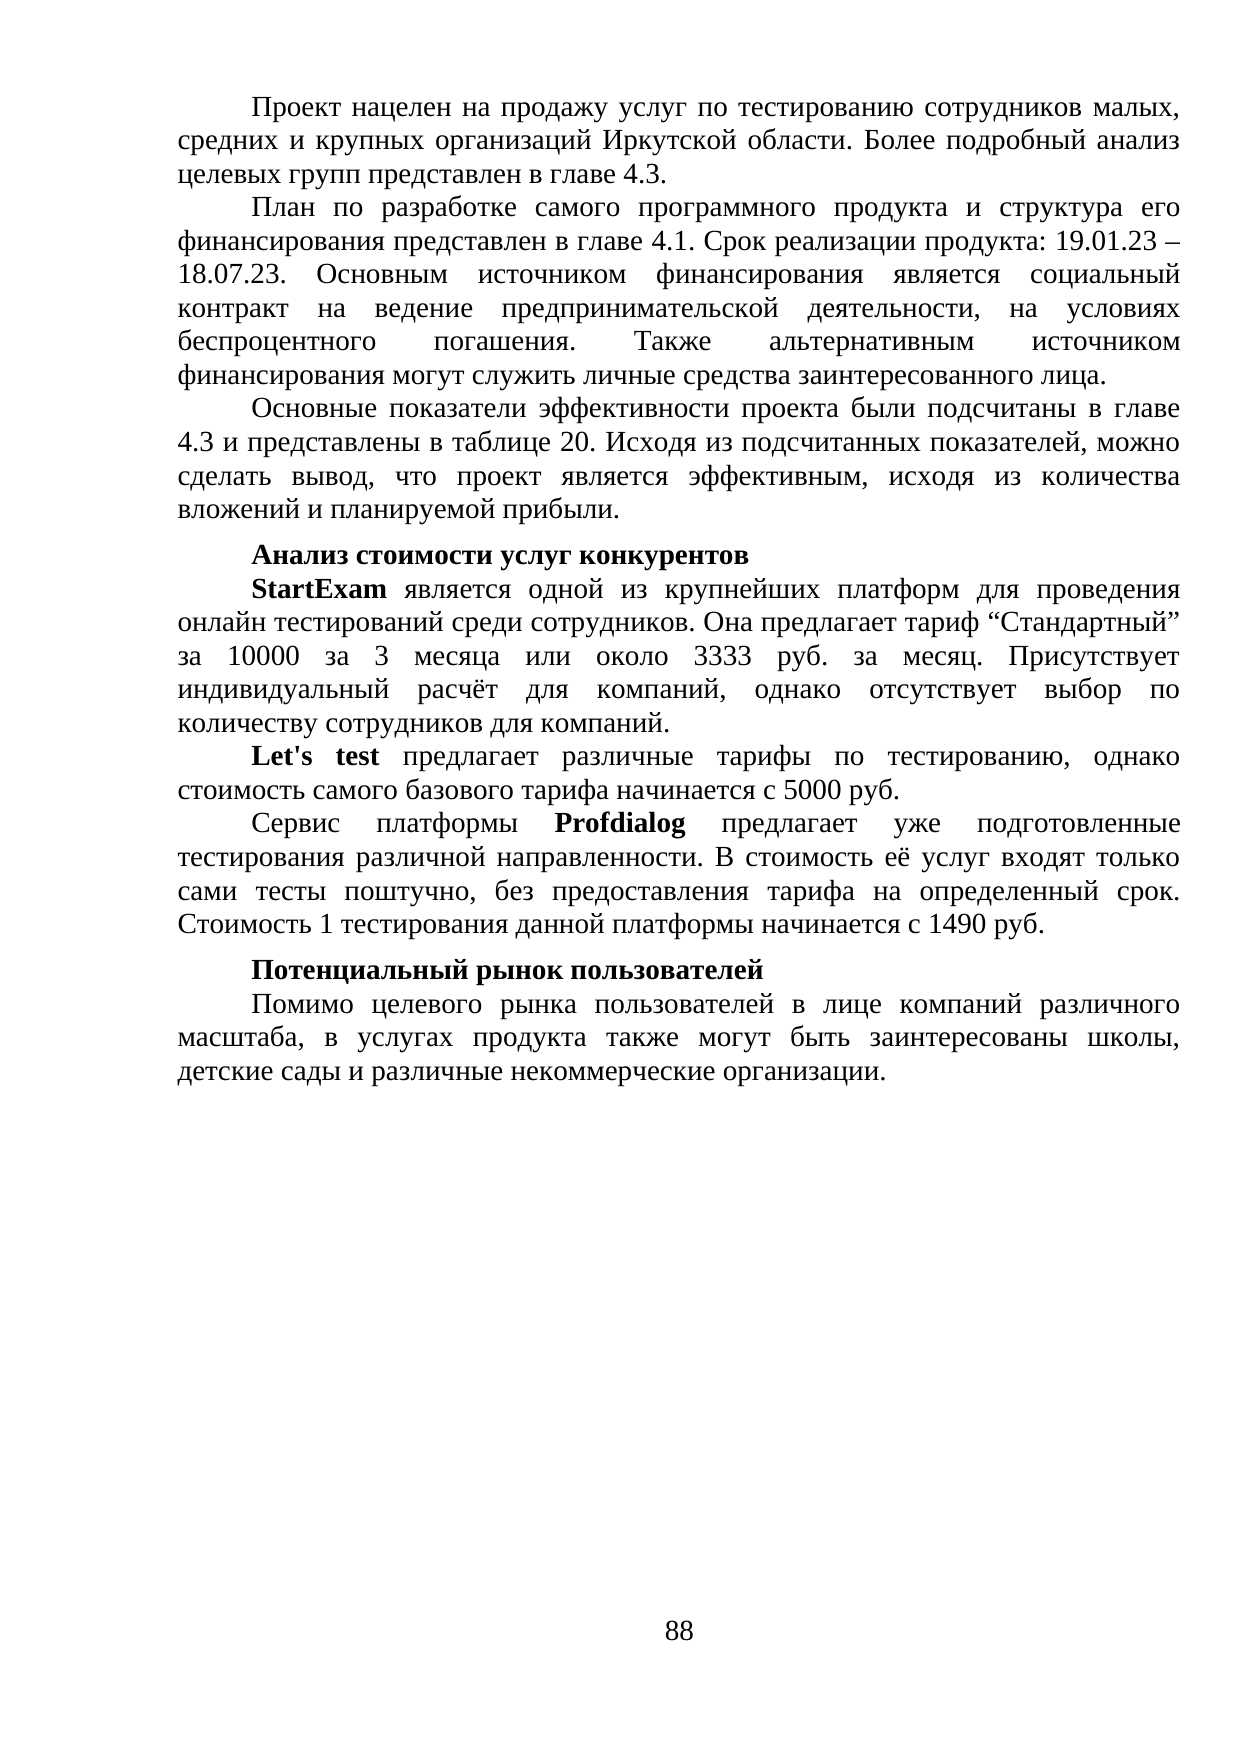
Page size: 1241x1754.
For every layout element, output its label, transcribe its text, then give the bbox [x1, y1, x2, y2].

text План по разработке самого программного продукта и структура его финансирования представлен в главе 4.1. Срок реализации продукта: 19.01.23 – 18.07.23. Основным источником финансирования является социальный контракт на ведение предпринимательской деятельности, на условиях беспроцентного погашения. Также альтернативным источником финансирования могут служить личные средства заинтересованного лица. [177, 189, 1181, 391]
text Проект нацелен на продажу услуг по тестированию сотрудников малых, средних и крупных организаций Иркутской области. Более подробный анализ целевых групп представлен в главе 4.3. [177, 89, 1181, 189]
text Let's test предлагает различные тарифы по тестированию, однако стоимость самого базового тарифа начинается с 5000 руб. [177, 738, 1181, 806]
text Основные показатели эффективности проекта были подсчитаны в главе 4.3 и представлены в таблице 20. Исходя из подсчитанных показателей, можно сделать вывод, что проект является эффективным, исходя из количества вложений и планируемой прибыли. [177, 391, 1181, 525]
text Потенциальный рынок пользователей [177, 952, 1181, 986]
text Сервис платформы Profdialog предлагает уже подготовленные тестирования различной направленности. В стоимость её услуг входят только сами тесты поштучно, без предоставления тарифа на определенный срок. Стоимость 1 тестирования данной платформы начинается с 1490 руб. [177, 806, 1181, 940]
text Анализ стоимости услуг конкурентов [177, 537, 1181, 571]
text StartExam является одной из крупнейших платформ для проведения онлайн тестирований среди сотрудников. Она предлагает тариф “Стандартный” за 10000 за 3 месяца или около 3333 руб. за месяц. Присутствует индивидуальный расчёт для компаний, однако отсутствует выбор по количеству сотрудников для компаний. [177, 571, 1181, 738]
text Помимо целевого рынка пользователей в лице компаний различного масштаба, в услугах продукта также могут быть заинтересованы школы, детские сады и различные некоммерческие организации. [177, 986, 1181, 1086]
